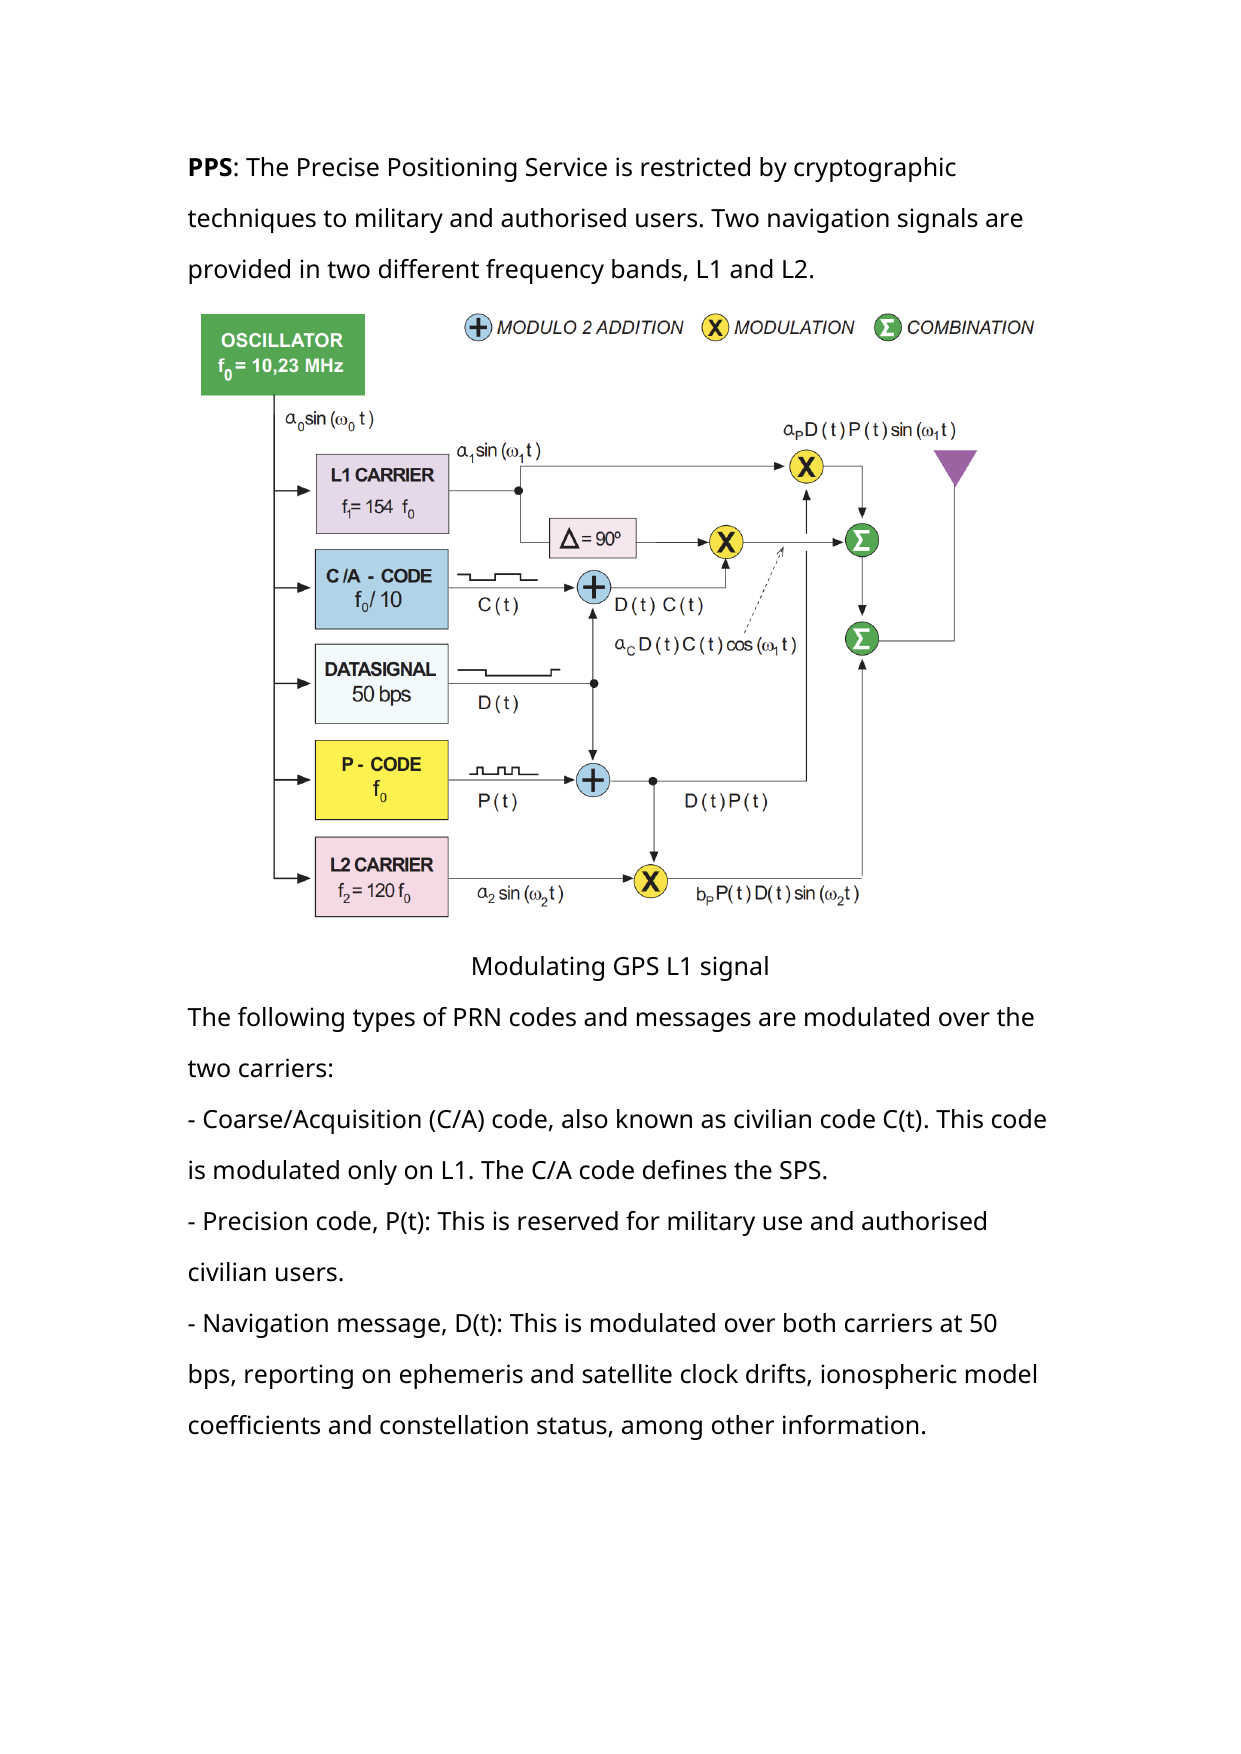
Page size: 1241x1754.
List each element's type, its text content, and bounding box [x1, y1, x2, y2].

text PPS: The Precise Positioning Service is restricted by cryptographic techniques to military and authorised users. Two navigation signals are provided in two different frequency bands, L1 and L2. [187, 150, 1053, 286]
text - Coarse/Acquisition (C/A) code, also known as civilian code C(t). This code is modulated only on L1. The C/A code defines the SPS. [187, 1102, 1053, 1187]
picture [187, 303, 1053, 932]
text - Navigation message, D(t): This is modulated over both carriers at 50 bps, reporting on ephemeris and satellite clock drifts, ionospheric model coefficients and constellation status, among other information. [187, 1306, 1053, 1442]
text - Precision code, P(t): This is reserved for military use and authorised civilian users. [187, 1204, 1053, 1289]
text Modulating GPS L1 signal [187, 949, 1053, 983]
text The following types of PRN codes and messages are modulated over the two carriers: [187, 1000, 1053, 1085]
